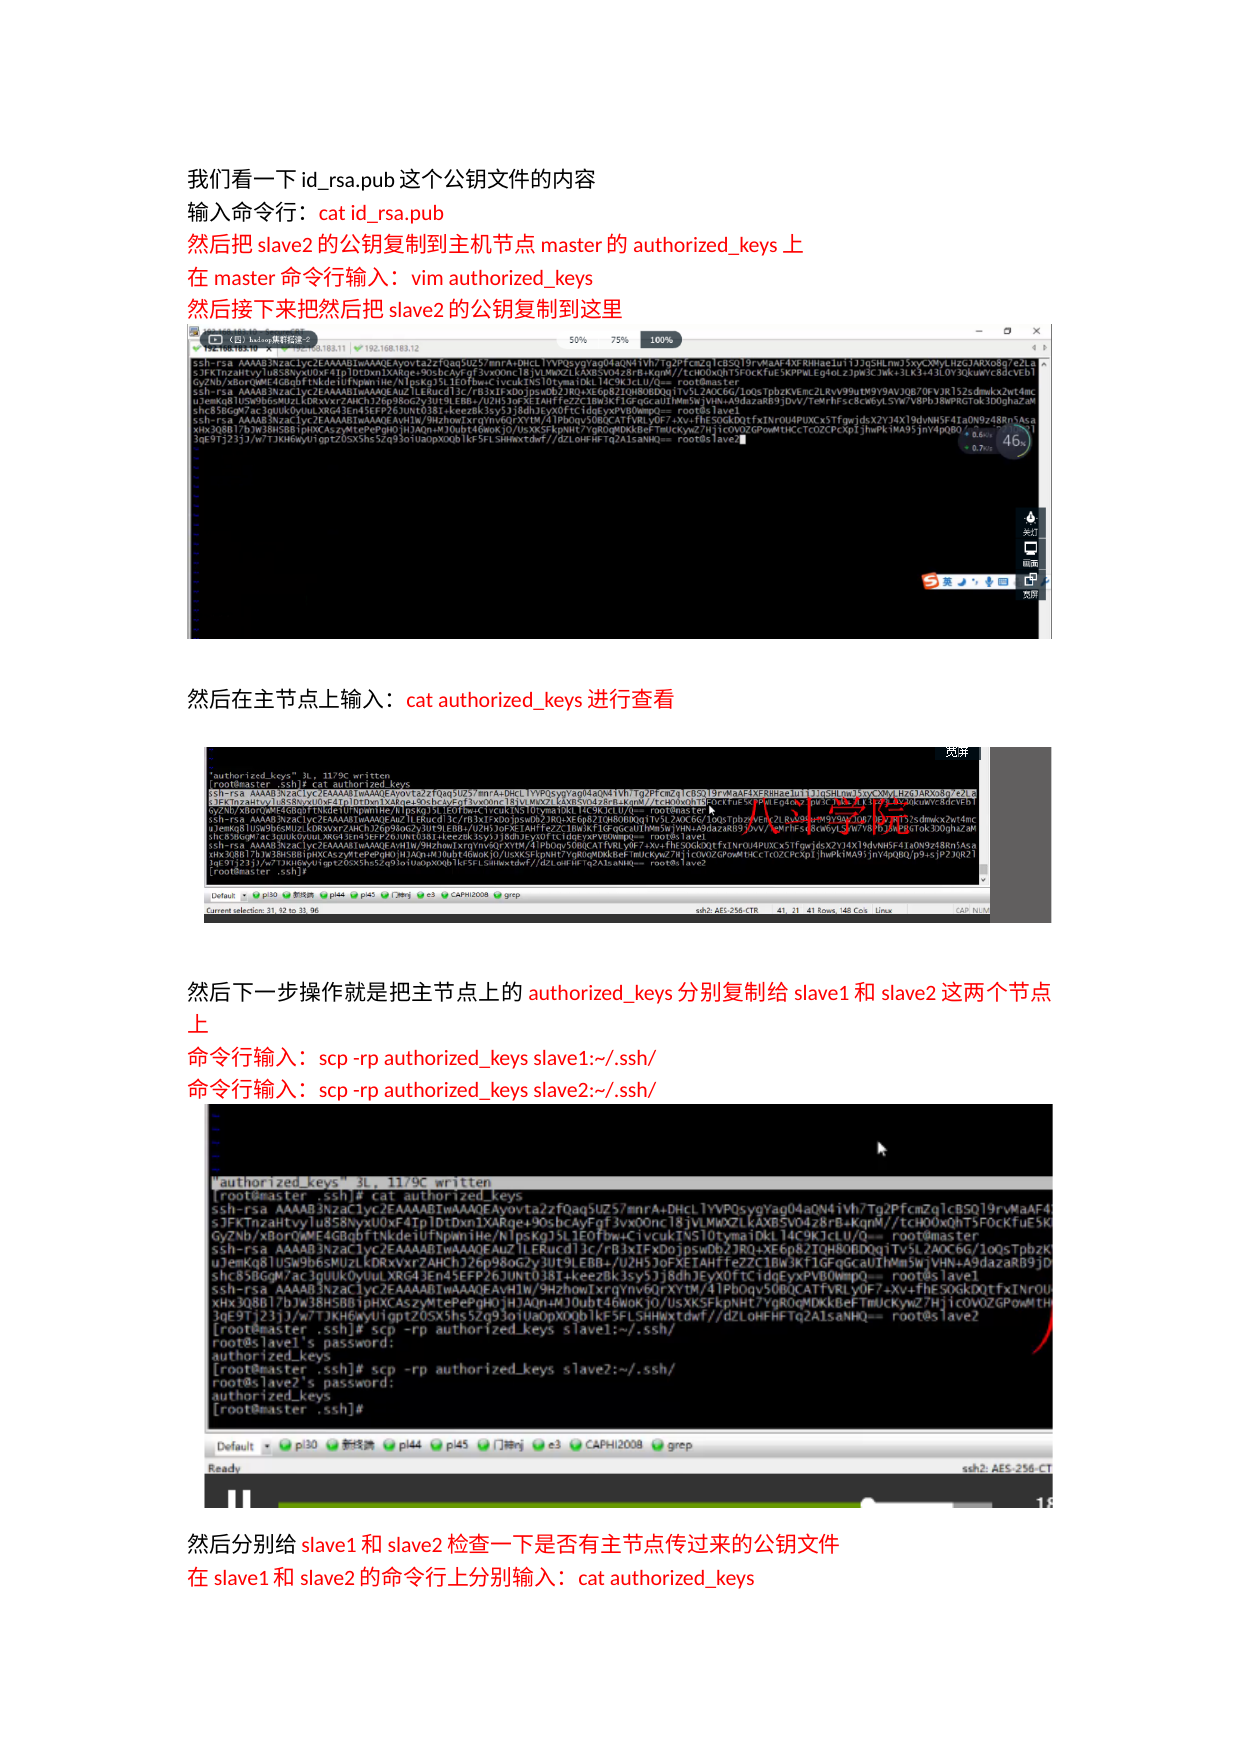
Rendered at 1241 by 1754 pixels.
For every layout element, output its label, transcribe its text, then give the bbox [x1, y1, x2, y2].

list 我们看一下id_rsa.pub这个公钥文件的内容 [187, 162, 1053, 194]
list 输入命令行：cat id_rsa.pub [187, 194, 1053, 227]
list 然后把slave2的公钥复制到主机节点master的authorized_keys上 [187, 227, 1053, 259]
picture [187, 747, 1052, 923]
list 在slave1和slave2的命令行上分别输入：cat authorized_keys [187, 1559, 1053, 1592]
picture [187, 324, 1052, 639]
list 命令行输入：scp -rp authorized_keys slave2:~/.ssh/ [187, 1072, 1053, 1104]
list 然后接下来把然后把slave2的公钥复制到这里 [187, 292, 1053, 324]
list 在master命令行输入：vim authorized_keys [187, 259, 1053, 292]
picture [187, 1104, 1053, 1508]
list 然后下一步操作就是把主节点上的authorized_keys分别复制给slave1和slave2这两个节点上 [187, 974, 1053, 1039]
list 然后在主节点上输入：cat authorized_keys 进行查看 [187, 682, 1053, 714]
list 命令行输入：scp -rp authorized_keys slave1:~/.ssh/ [187, 1039, 1053, 1072]
list 然后分别给slave1和slave2检查一下是否有主节点传过来的公钥文件 [187, 1527, 1053, 1559]
